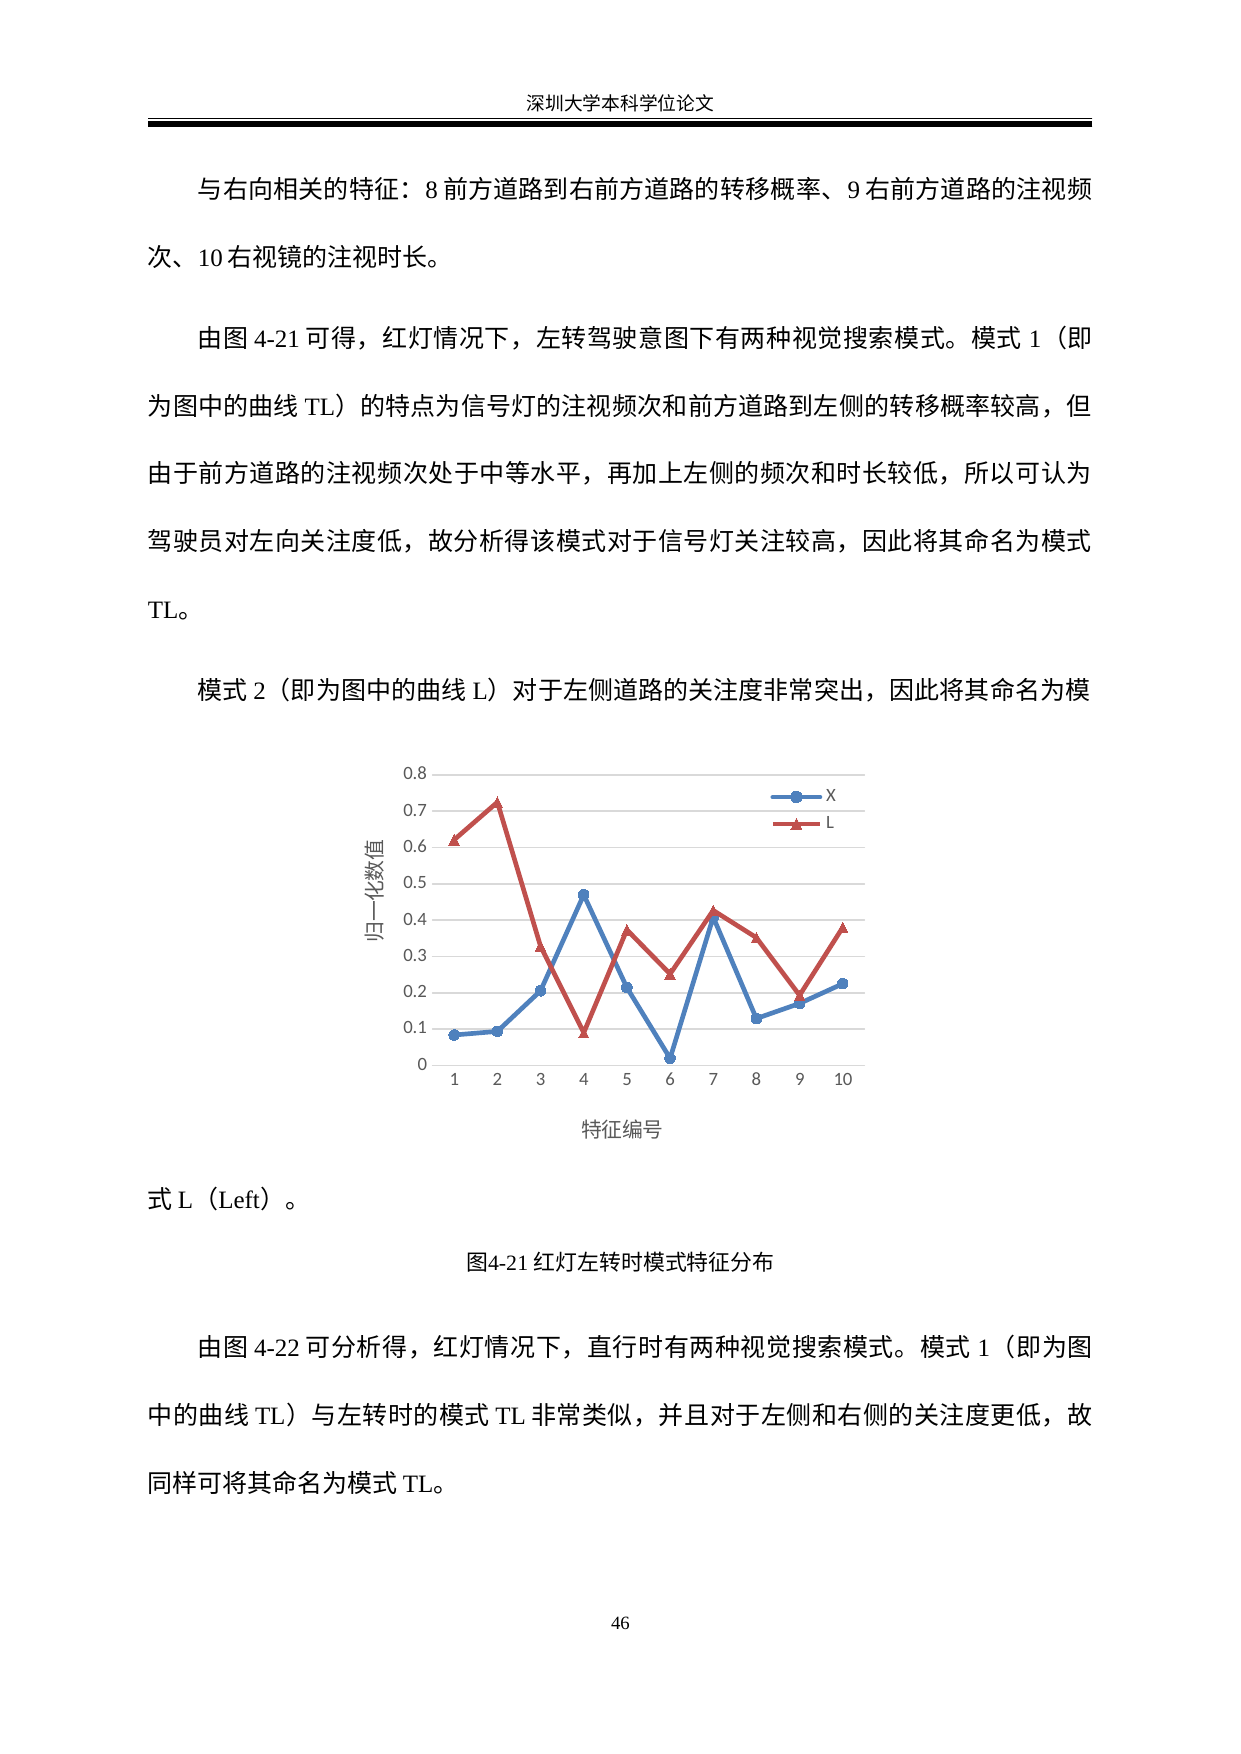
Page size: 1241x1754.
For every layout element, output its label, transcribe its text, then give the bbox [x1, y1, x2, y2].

text 由图4-22可分析得，红灯情况下，直行时有两种视觉搜索模式。模式1（即为图中的曲线TL）与左转时的模式TL非常类似，并且对于左侧和右侧的关注度更低，故同样可将其命名为模式TL。 [148, 1312, 1092, 1516]
subtitle 红灯左转时模式特征分布 [148, 1244, 1092, 1278]
text 与右向相关的特征：8前方道路到右前方道路的转移概率、9右前方道路的注视频次、10右视镜的注视时长。 [148, 154, 1092, 290]
text 模式2（即为图中的曲线L）对于左侧道路的关注度非常突出，因此将其命名为模式L（Left）。 [148, 654, 1092, 1232]
text 由图4-21可得，红灯情况下，左转驾驶意图下有两种视觉搜索模式。模式1（即为图中的曲线TL）的特点为信号灯的注视频次和前方道路到左侧的转移概率较高，但由于前方道路的注视频次处于中等水平，再加上左侧的频次和时长较低，所以可认为驾驶员对左向关注度低，故分析得该模式对于信号灯关注较高，因此将其命名为模式TL。 [148, 302, 1092, 642]
